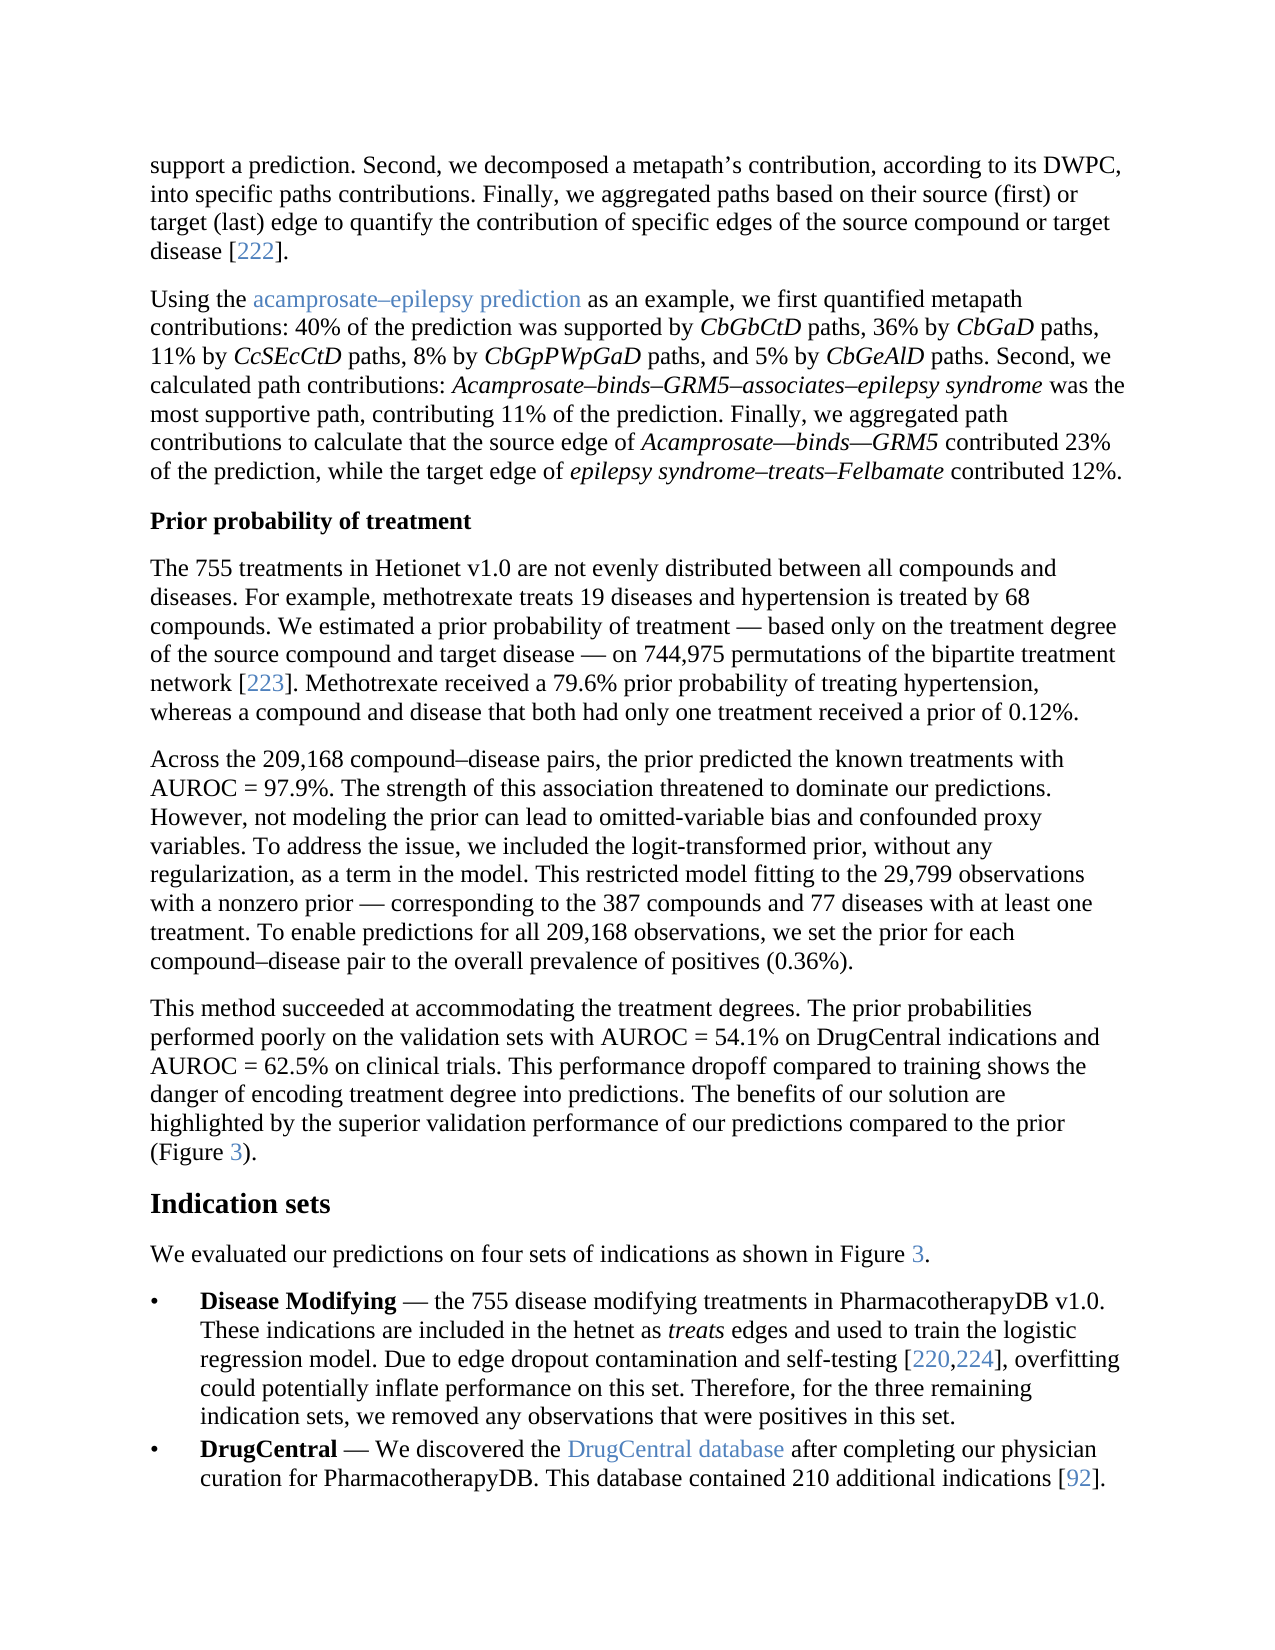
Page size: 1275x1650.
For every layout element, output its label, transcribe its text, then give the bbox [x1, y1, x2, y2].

text Across the 209,168 compound–disease pairs, the prior predicted the known treatments with AUROC = 97.9%. The strength of this association threatened to dominate our predictions. However, not modeling the prior can lead to omitted-variable bias and confounded proxy variables. To address the issue, we included the logit-transformed prior, without any regularization, as a term in the model. This restricted model fitting to the 29,799 observations with a nonzero prior — corresponding to the 387 compounds and 77 diseases with at least one treatment. To enable predictions for all 209,168 observations, we set the prior for each compound–disease pair to the overall prevalence of positives (0.36%). [150, 744, 1125, 974]
text We evaluated our predictions on four sets of indications as shown in Figure 3. [150, 1239, 1125, 1268]
text The 755 treatments in Hetionet v1.0 are not evenly distributed between all compounds and diseases. For example, methotrexate treats 19 diseases and hypertension is treated by 68 compounds. We estimated a prior probability of treatment — based only on the treatment degree of the source compound and target disease — on 744,975 permutations of the bipartite treatment network [223]. Methotrexate received a 79.6% prior probability of treating hypertension, whereas a compound and disease that both had only one treatment received a prior of 0.12%. [150, 553, 1125, 726]
text Using the acamprosate–epilepsy prediction as an example, we first quantified metapath contributions: 40% of the prediction was supported by CbGbCtD paths, 36% by CbGaD paths, 11% by CcSEcCtD paths, 8% by CbGpPWpGaD paths, and 5% by CbGeAlD paths. Second, we calculated path contributions: Acamprosate–binds–GRM5–associates–epilepsy syndrome was the most supportive path, contributing 11% of the prediction. Finally, we aggregated path contributions to calculate that the source edge of Acamprosate—binds—GRM5 contributed 23% of the prediction, while the target edge of epilepsy syndrome–treats–Felbamate contributed 12%. [150, 284, 1125, 485]
text This method succeeded at accommodating the treatment degrees. The prior probabilities performed poorly on the validation sets with AUROC = 54.1% on DrugCentral indications and AUROC = 62.5% on clinical trials. This performance dropoff compared to training shows the danger of encoding treatment degree into predictions. The benefits of our solution are highlighted by the superior validation performance of our predictions compared to the prior (Figure 3). [150, 993, 1125, 1166]
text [150, 150, 1125, 265]
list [150, 1434, 1125, 1491]
subtitle Indication sets [150, 1187, 1125, 1220]
subtitle Prior probability of treatment [150, 506, 1125, 534]
list Disease Modifying — the 755 disease modifying treatments in PharmacotherapyDB v1.0. These indications are included in the hetnet as treats edges and used to train the logistic regression model. Due to edge dropout contamination and self-testing [220,224], overfitting could potentially inflate performance on this set. Therefore, for the three remaining indication sets, we removed any observations that were positives in this set. [150, 1286, 1125, 1430]
